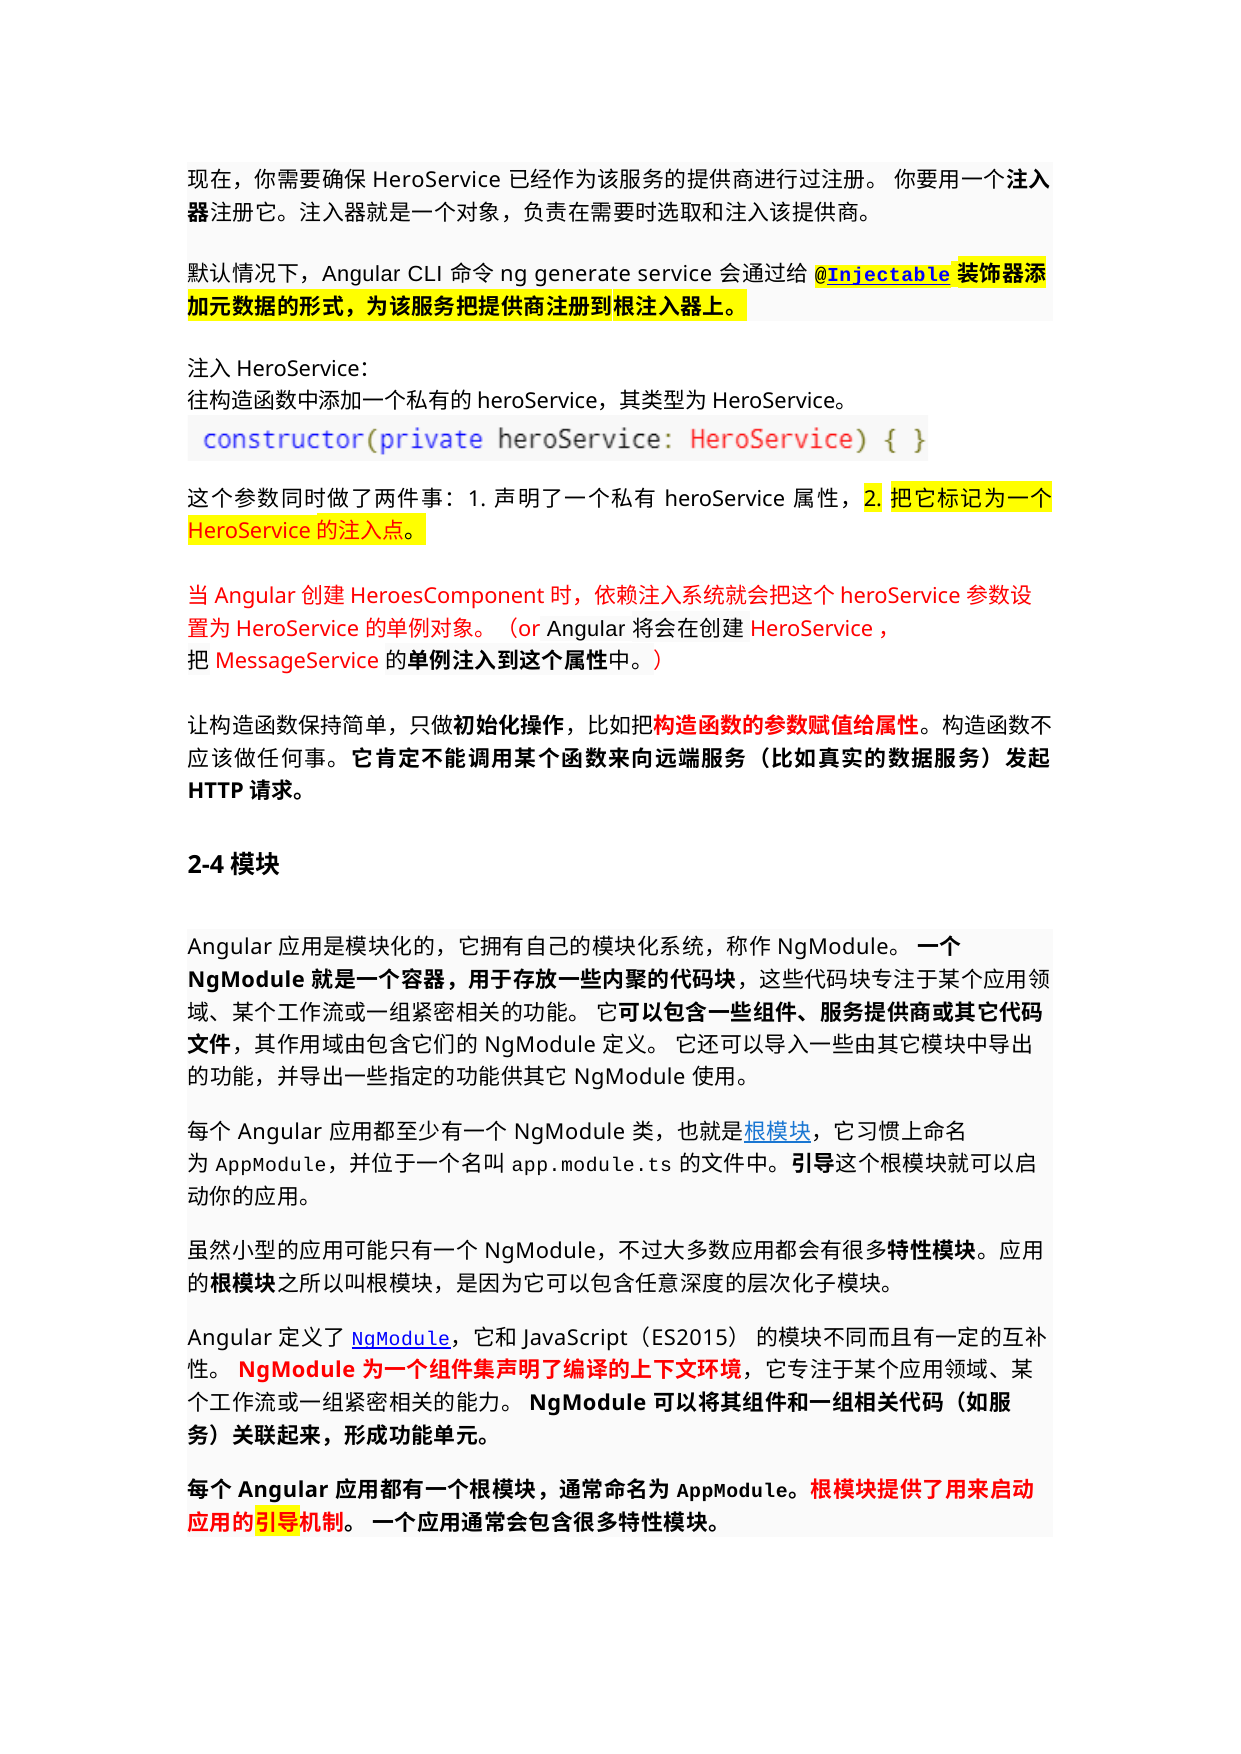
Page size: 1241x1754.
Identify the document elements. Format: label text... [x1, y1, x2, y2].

text 当 Angular 创建 HeroesComponent 时，依赖注入系统就会把这个 heroService 参数设置为HeroService 的单例对象。（or Angular 将会在创建 HeroService ，把 MessageService 的单例注入到这个属性中。） [187, 578, 1053, 675]
text Angular 定义了 NgModule，它和 JavaScript（ES2015） 的模块不同而且有一定的互补性。 NgModule 为一个组件集声明了编译的上下文环境，它专注于某个应用领域、某个工作流或一组紧密相关的能力。 NgModule 可以将其组件和一组相关代码（如服务）关联起来，形成功能单元。 [187, 1320, 1053, 1450]
text 现在，你需要确保 HeroService 已经作为该服务的提供商进行过注册。 你要用一个注入器注册它。注入器就是一个对象，负责在需要时选取和注入该提供商。 [187, 162, 1053, 227]
text 虽然小型的应用可能只有一个 NgModule，不过大多数应用都会有很多特性模块。应用的根模块之所以叫根模块，是因为它可以包含任意深度的层次化子模块。 [187, 1233, 1053, 1298]
text 默认情况下，Angular CLI 命令 ng generate service 会通过给 @Injectable 装饰器添加元数据的形式，为该服务把提供商注册到根注入器上。 [187, 256, 1053, 321]
text 往构造函数中添加一个私有的 heroService，其类型为 HeroService。 [187, 383, 1053, 415]
text 每个 Angular 应用都至少有一个 NgModule 类，也就是根模块，它习惯上命名为 AppModule，并位于一个名叫 app.module.ts 的文件中。引导这个根模块就可以启动你的应用。 [187, 1113, 1053, 1211]
text 这个参数同时做了两件事：1. 声明了一个私有 heroService 属性，2. 把它标记为一个 HeroService 的注入点。 [187, 480, 1053, 545]
text 每个 Angular 应用都有一个根模块，通常命名为 AppModule。根模块提供了用来启动应用的引导机制。 一个应用通常会包含很多特性模块。 [187, 1472, 1053, 1537]
text 让构造函数保持简单，只做初始化操作，比如把构造函数的参数赋值给属性。构造函数不应该做任何事。它肯定不能调用某个函数来向远端服务（比如真实的数据服务）发起 HTTP 请求。 [187, 708, 1053, 805]
text Angular 应用是模块化的，它拥有自己的模块化系统，称作 NgModule。 一个 NgModule 就是一个容器，用于存放一些内聚的代码块，这些代码块专注于某个应用领域、某个工作流或一组紧密相关的功能。 它可以包含一些组件、服务提供商或其它代码文件，其作用域由包含它们的 NgModule 定义。 它还可以导入一些由其它模块中导出的功能，并导出一些指定的功能供其它 NgModule 使用。 [187, 929, 1053, 1092]
text 注入 HeroService： [187, 350, 1053, 383]
subtitle 2-4 模块 [187, 830, 1053, 895]
